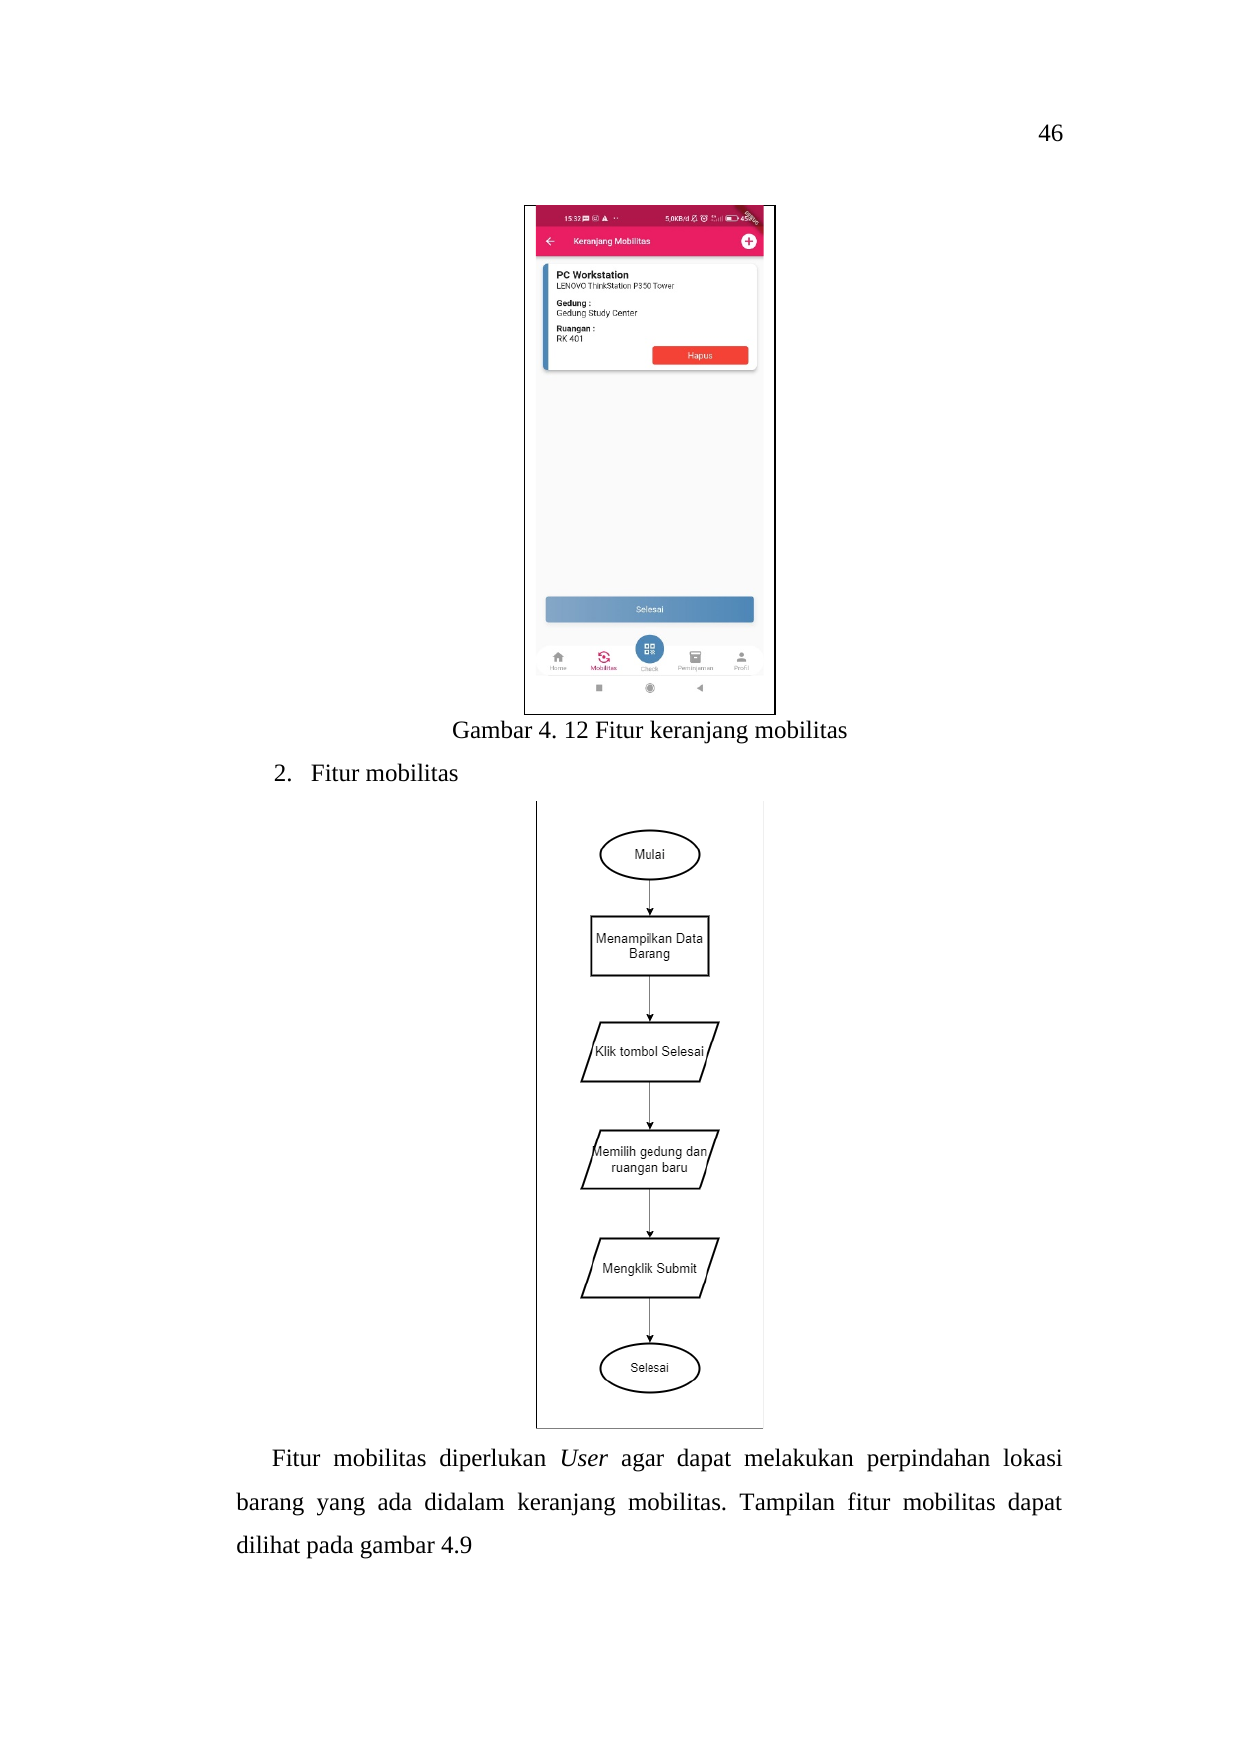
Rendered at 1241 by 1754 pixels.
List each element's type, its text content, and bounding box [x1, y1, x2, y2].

text Gambar 4. 12 Fitur keranjang mobilitas [236, 715, 1063, 743]
list Fitur mobilitas [273, 758, 1063, 787]
picture [536, 801, 764, 1429]
text Fitur mobilitas diperlukan User agar dapat melakukan perpindahan lokasi barang yang ada didalam keranjang mobilitas. Tampilan fitur mobilitas dapat dilihat pada gambar 4.9 [236, 1443, 1063, 1558]
picture [535, 205, 764, 700]
table_header [525, 206, 774, 714]
